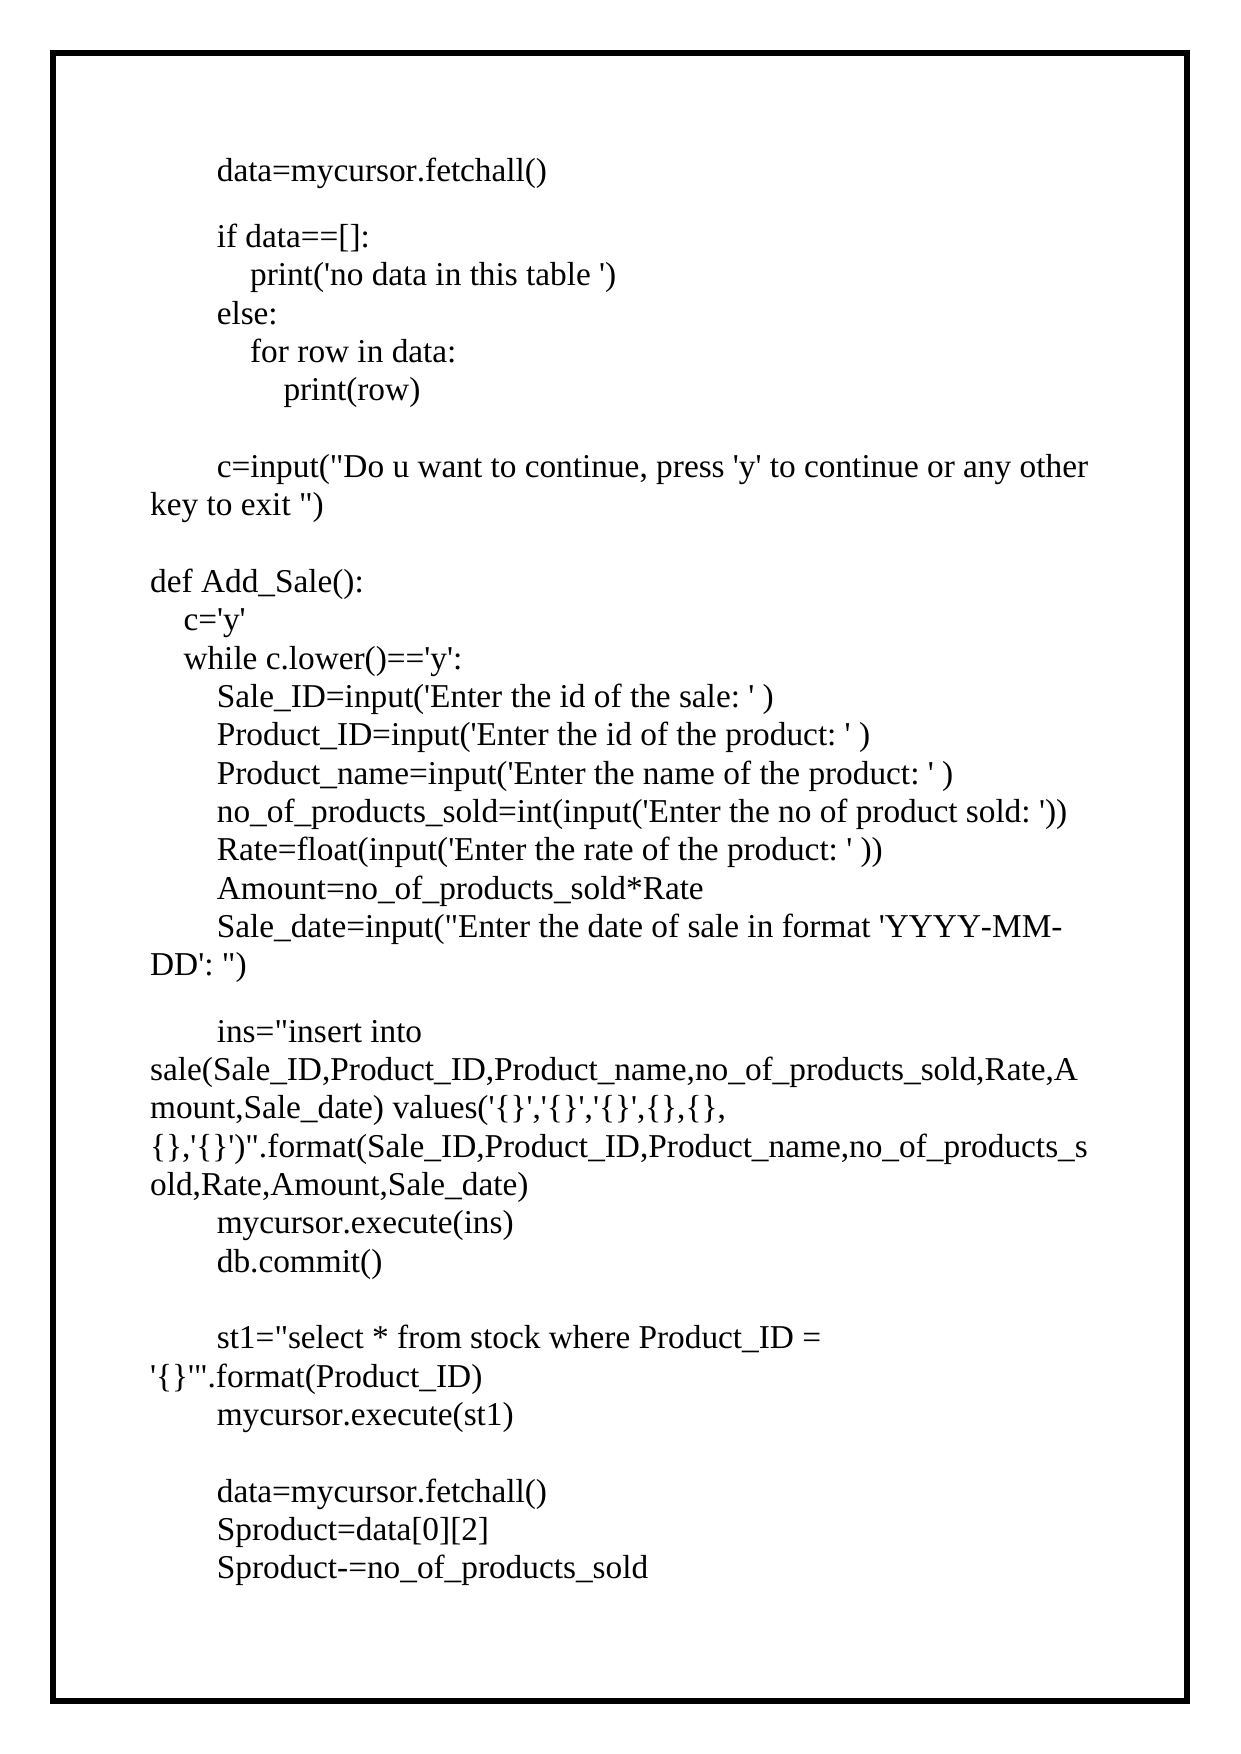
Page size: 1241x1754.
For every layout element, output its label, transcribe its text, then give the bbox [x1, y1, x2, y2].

text for row in data: [150, 331, 1090, 370]
text if data==[]: [150, 216, 1090, 255]
text Sproduct=data[0][2] [150, 1509, 1090, 1548]
text print('no data in this table ') [150, 255, 1090, 293]
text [150, 446, 1090, 523]
text Amount=no_of_products_sold*Rate [150, 868, 1090, 906]
text while c.lower()=='y': [150, 638, 1090, 676]
text else: [150, 293, 1090, 331]
text Rate=float(input('Enter the rate of the product: ' )) [150, 830, 1090, 868]
text data=mycursor.fetchall() [150, 150, 1090, 188]
text Sale_date=input("Enter the date of sale in format 'YYYY-MM-DD': ") [150, 906, 1090, 983]
text Product_ID=input('Enter the id of the product: ' ) [150, 715, 1090, 753]
text mycursor.execute(ins) [150, 1203, 1090, 1241]
text Sale_ID=input('Enter the id of the sale: ' ) [150, 676, 1090, 715]
text print(row) [150, 370, 1090, 408]
text Sproduct-=no_of_products_sold [150, 1548, 1090, 1586]
text db.commit() [150, 1241, 1090, 1279]
text st1="select * from stock where Product_ID = '{}'".format(Product_ID) [150, 1318, 1090, 1394]
text no_of_products_sold=int(input('Enter the no of product sold: ')) [150, 791, 1090, 830]
text def Add_Sale(): [150, 561, 1090, 600]
text ins="insert into sale(Sale_ID,Product_ID,Product_name,no_of_products_sold,Rate,Amount,Sale_date) values('{}','{}','{}',{},{},{},'{}')".format(Sale_ID,Product_ID,Product_name,no_of_products_sold,Rate,Amount,Sale_date) [150, 1011, 1090, 1203]
text data=mycursor.fetchall() [150, 1471, 1090, 1509]
text Product_name=input('Enter the name of the product: ' ) [150, 753, 1090, 791]
text mycursor.execute(st1) [150, 1394, 1090, 1433]
text c='y' [150, 600, 1090, 638]
